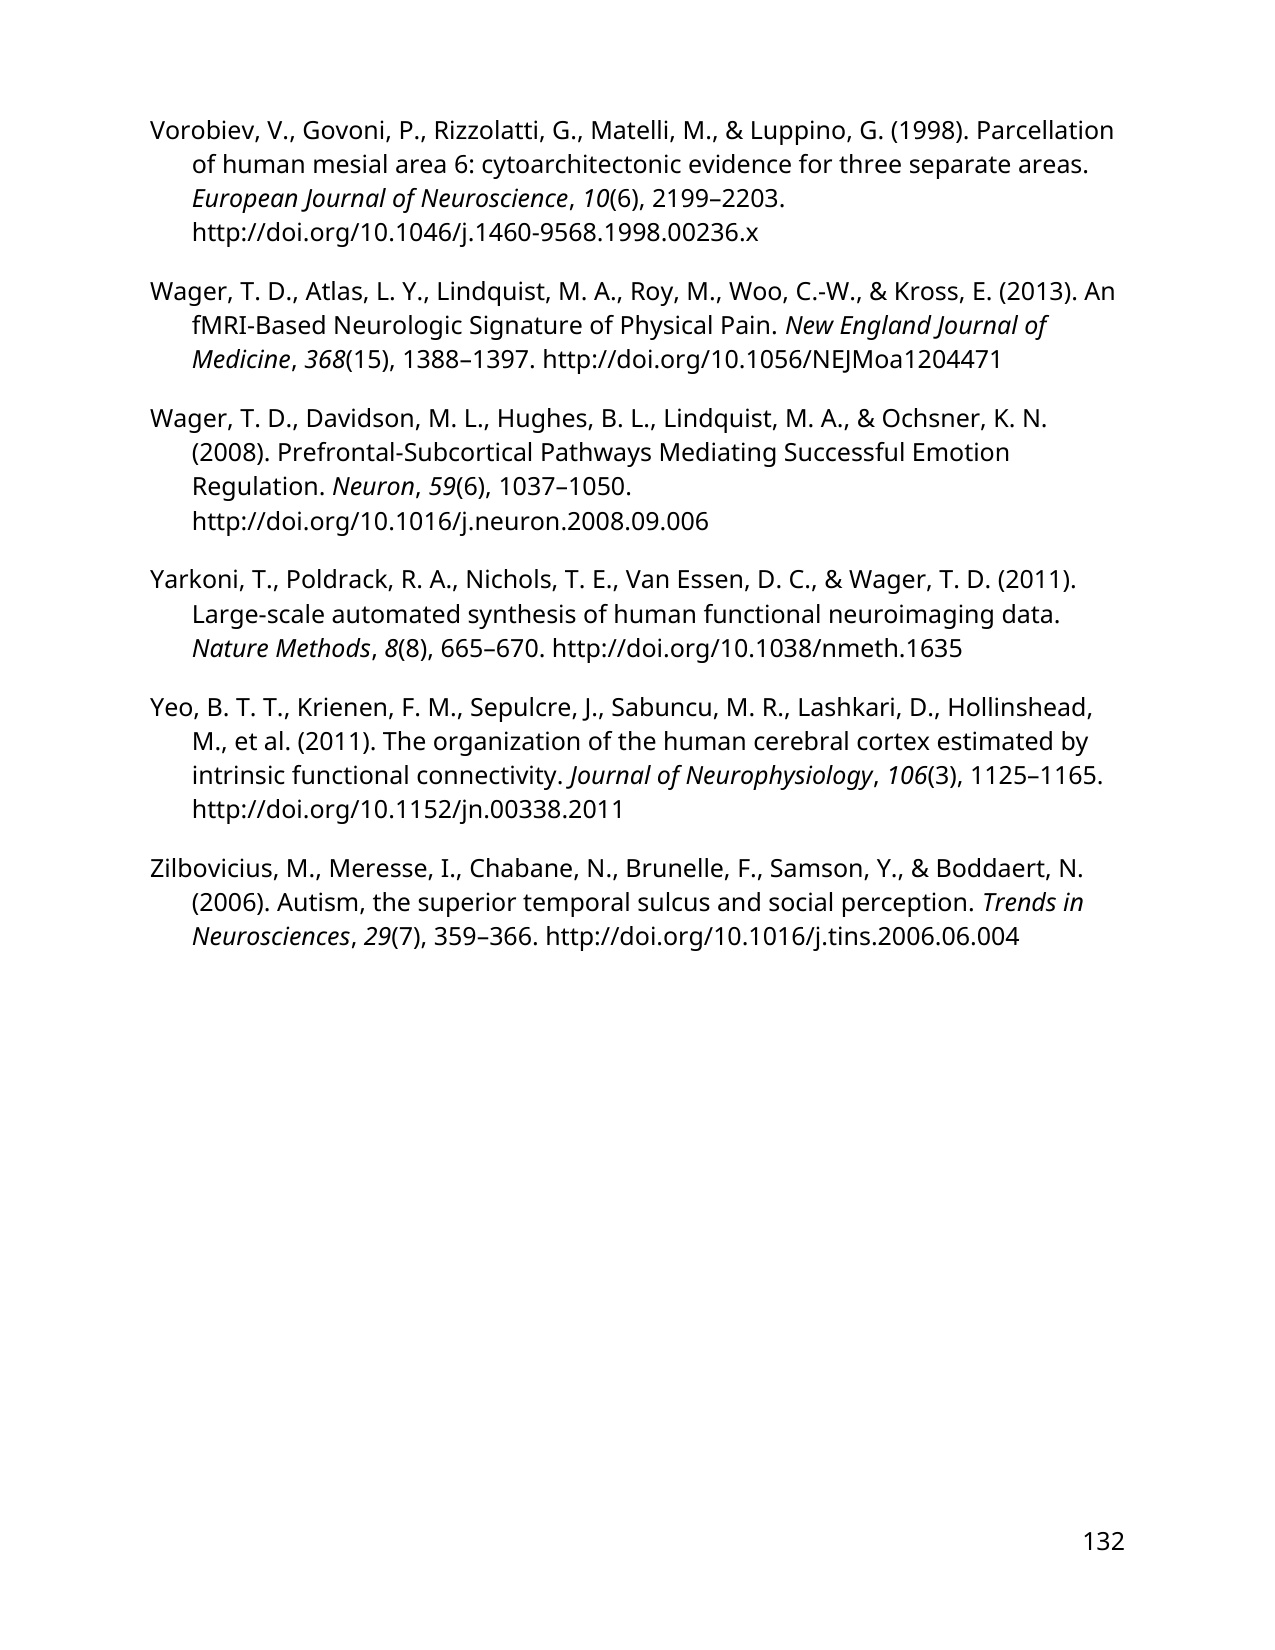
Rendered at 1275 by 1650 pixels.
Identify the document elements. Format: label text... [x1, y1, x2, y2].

text Wager, T. D., Davidson, M. L., Hughes, B. L., Lindquist, M. A., & Ochsner, K. N. (2008). Prefrontal-Subcortical Pathways Mediating Successful Emotion Regulation. Neuron, 59(6), 1037–1050. http://doi.org/10.1016/j.neuron.2008.09.006 [150, 401, 1125, 537]
text Yeo, B. T. T., Krienen, F. M., Sepulcre, J., Sabuncu, M. R., Lashkari, D., Hollinshead, M., et al. (2011). The organization of the human cerebral cortex estimated by intrinsic functional connectivity. Journal of Neurophysiology, 106(3), 1125–1165. http://doi.org/10.1152/jn.00338.2011 [150, 689, 1125, 826]
text Zilbovicius, M., Meresse, I., Chabane, N., Brunelle, F., Samson, Y., & Boddaert, N. (2006). Autism, the superior temporal sulcus and social perception. Trends in Neurosciences, 29(7), 359–366. http://doi.org/10.1016/j.tins.2006.06.004 [150, 851, 1125, 953]
text Yarkoni, T., Poldrack, R. A., Nichols, T. E., Van Essen, D. C., & Wager, T. D. (2011). Large-scale automated synthesis of human functional neuroimaging data. Nature Methods, 8(8), 665–670. http://doi.org/10.1038/nmeth.1635 [150, 562, 1125, 664]
text Wager, T. D., Atlas, L. Y., Lindquist, M. A., Roy, M., Woo, C.-W., & Kross, E. (2013). An fMRI-Based Neurologic Signature of Physical Pain. New England Journal of Medicine, 368(15), 1388–1397. http://doi.org/10.1056/NEJMoa1204471 [150, 274, 1125, 376]
text Vorobiev, V., Govoni, P., Rizzolatti, G., Matelli, M., & Luppino, G. (1998). Parcellation of human mesial area 6: cytoarchitectonic evidence for three separate areas. European Journal of Neuroscience, 10(6), 2199–2203. http://doi.org/10.1046/j.1460-9568.1998.00236.x [150, 112, 1125, 249]
